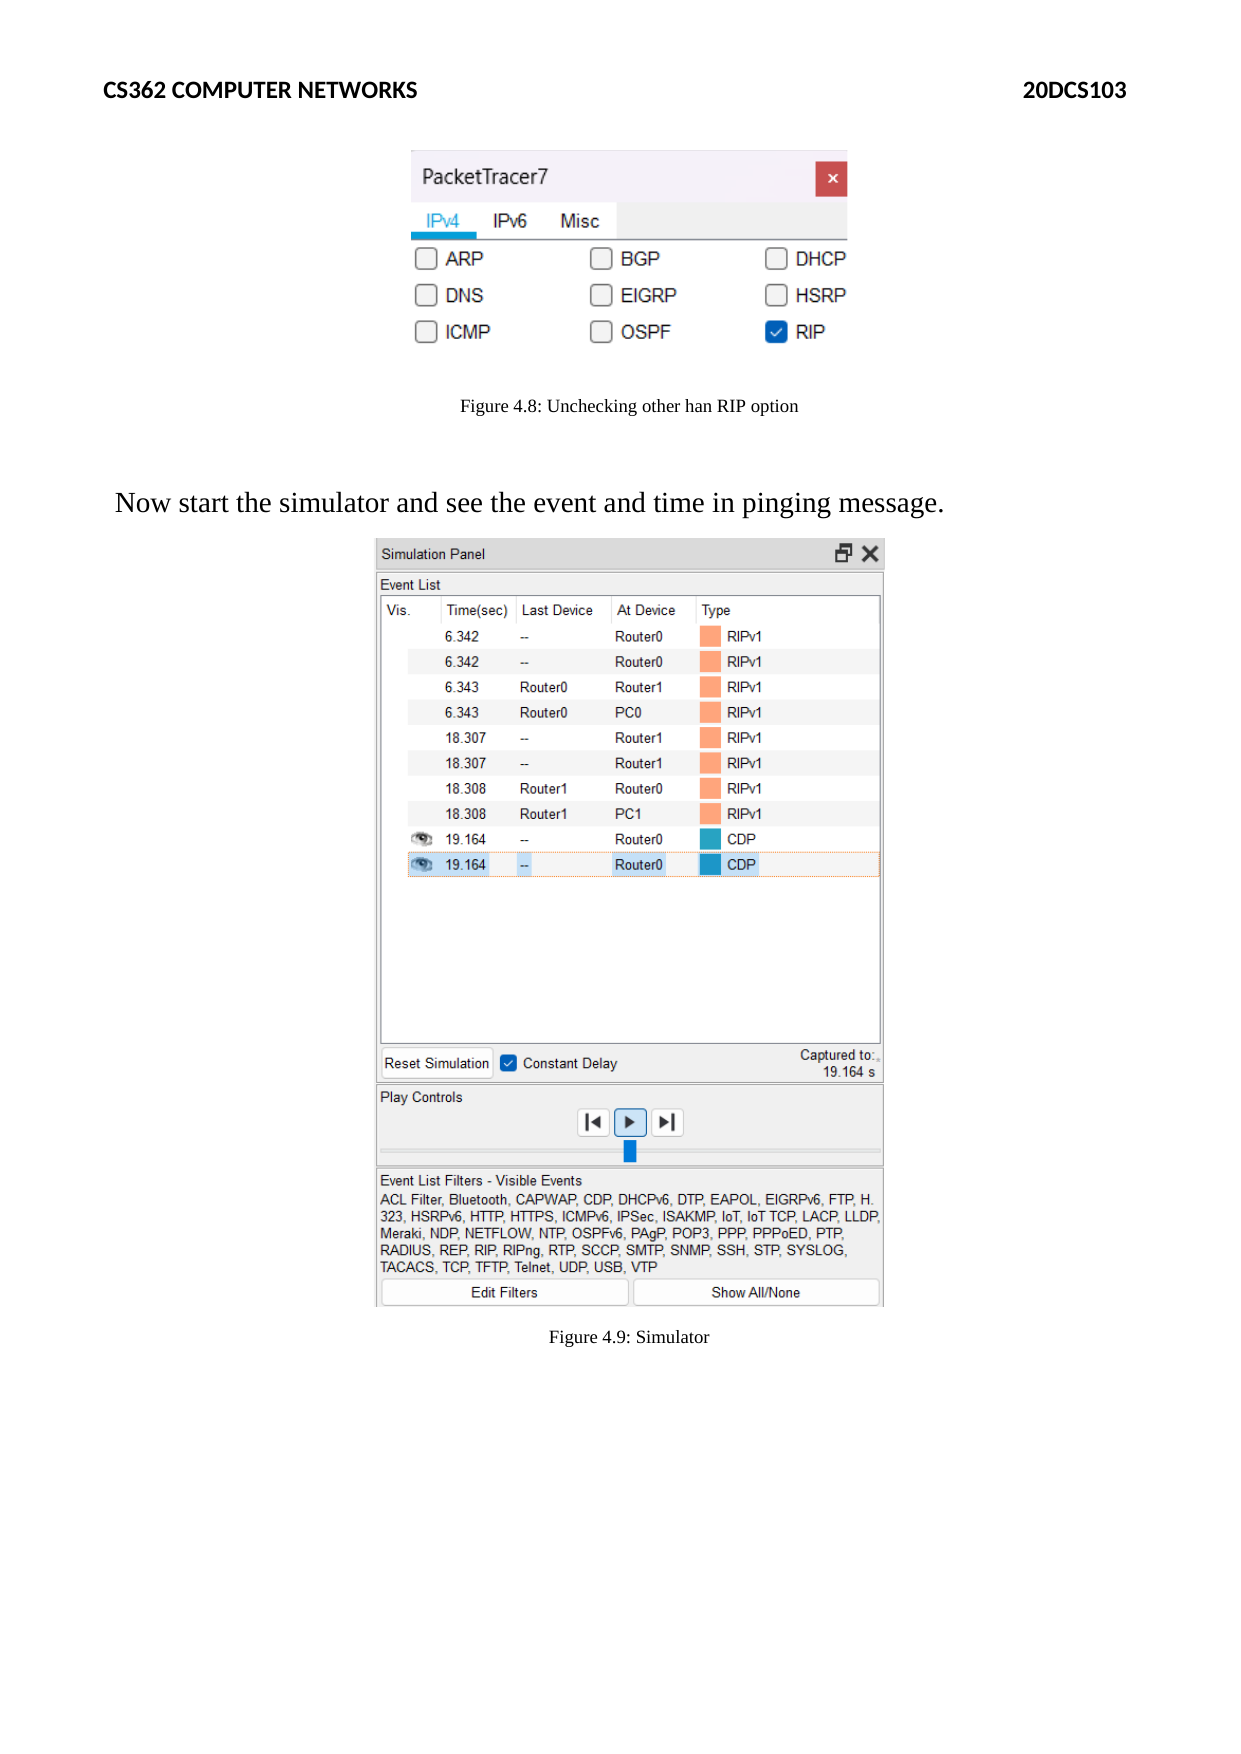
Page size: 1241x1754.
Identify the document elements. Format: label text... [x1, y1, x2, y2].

text Figure 4.9: Simulator [114, 1326, 1144, 1347]
picture [411, 150, 848, 377]
text Figure 4.8: Unchecking other han RIP option [114, 395, 1144, 417]
text Now start the simulator and see the event and time in pinging message. [114, 486, 1144, 519]
picture [373, 538, 885, 1307]
